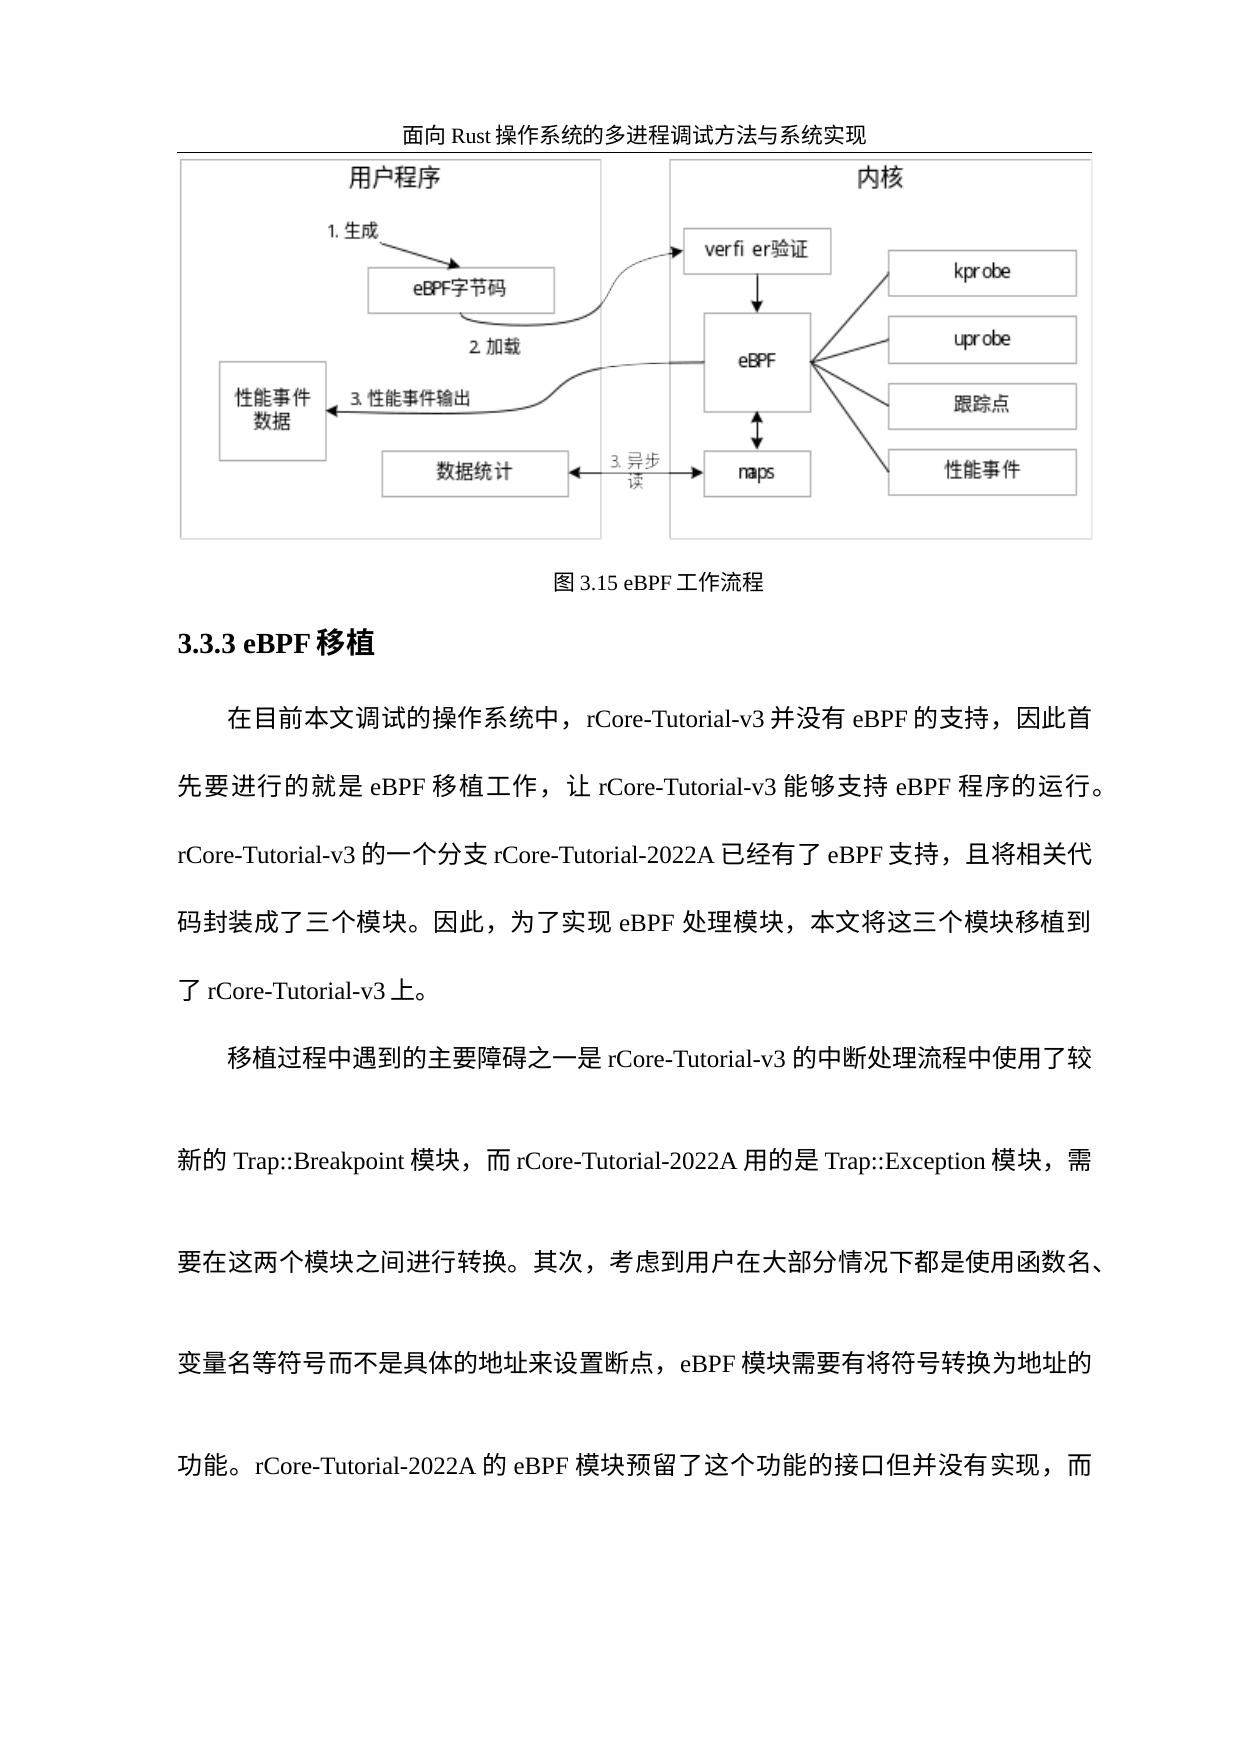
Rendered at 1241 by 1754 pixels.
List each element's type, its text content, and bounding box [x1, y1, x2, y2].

text 在目前本文调试的操作系统中，rCore-Tutorial-v3并没有eBPF的支持，因此首先要进行的就是eBPF移植工作，让rCore-Tutorial-v3能够支持eBPF程序的运行。rCore-Tutorial-v3的一个分支rCore-Tutorial-2022A已经有了eBPF支持，且将相关代码封装成了三个模块。因此，为了实现eBPF 处理模块，本文将这三个模块移植到了rCore-Tutorial-v3上。 [177, 683, 1092, 1022]
subtitle eBPF移植 [177, 607, 1092, 674]
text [177, 1022, 1092, 1498]
